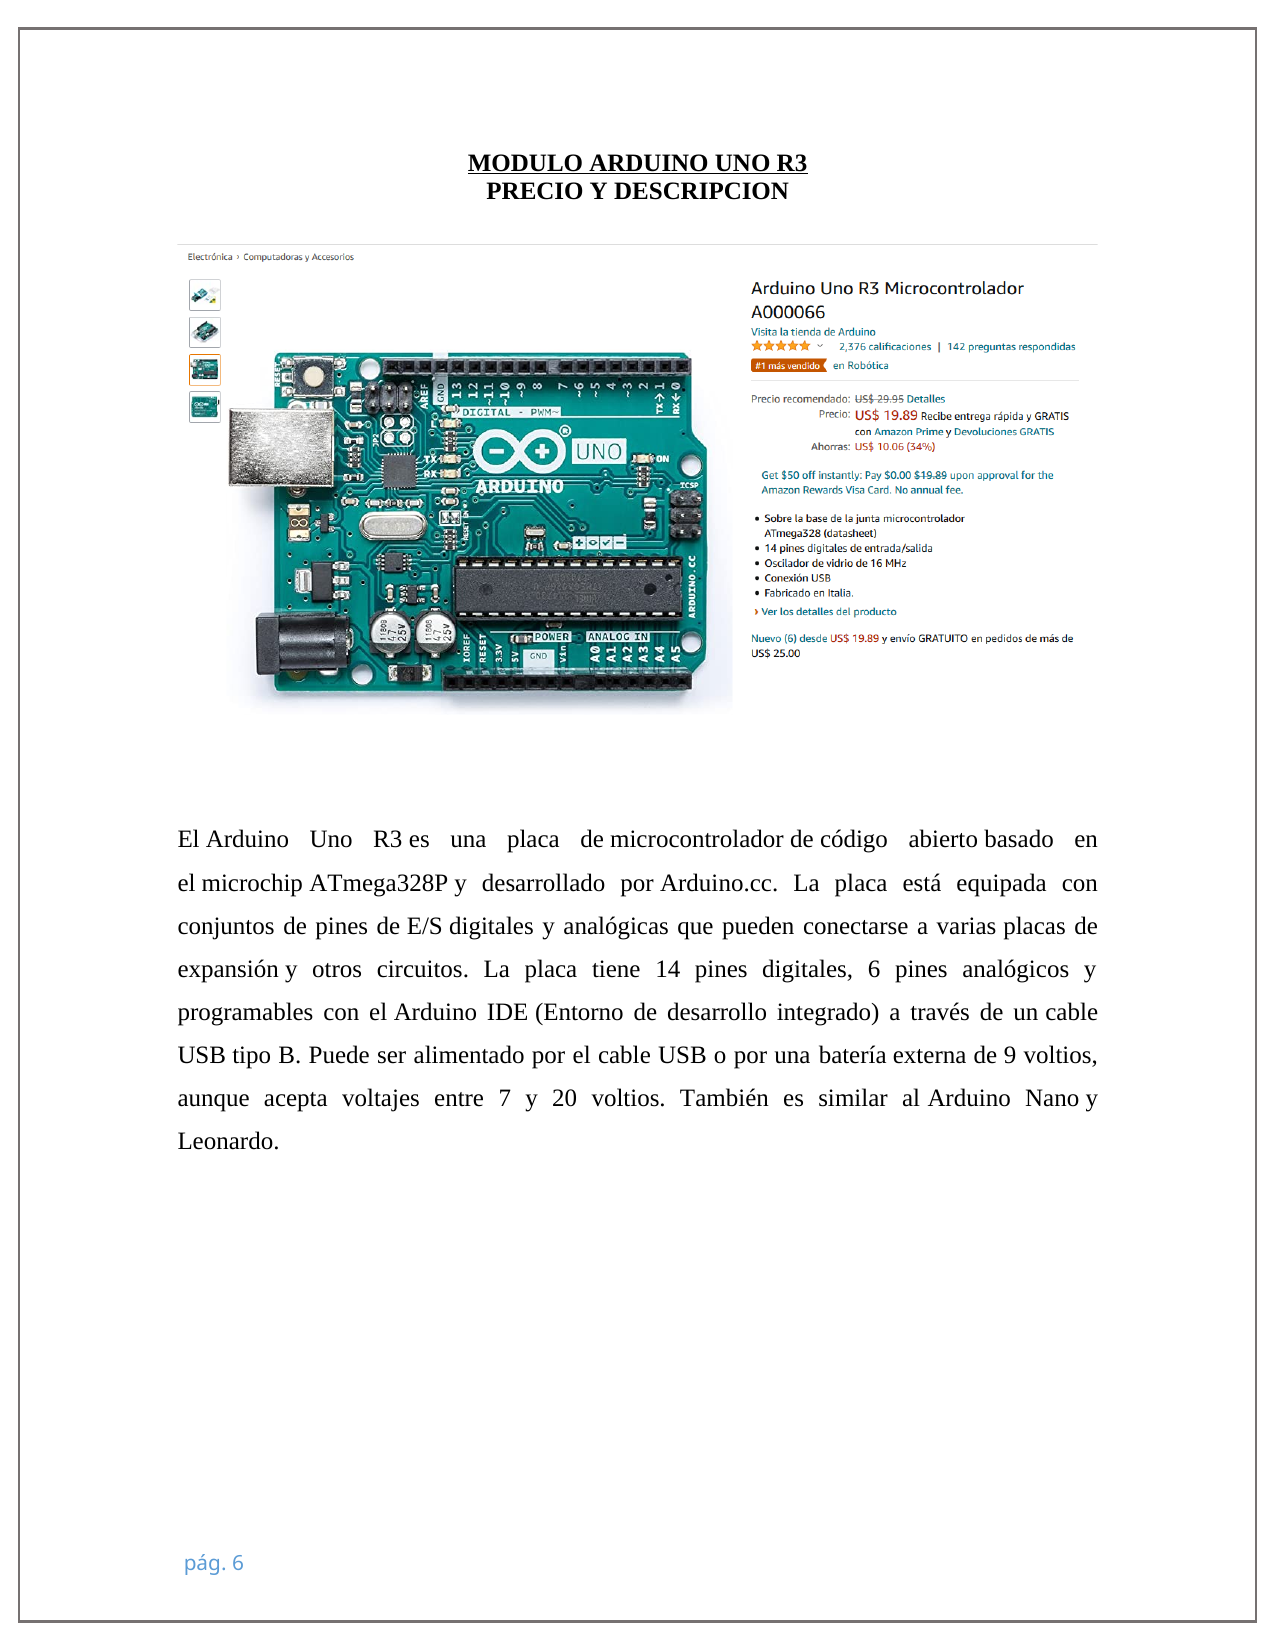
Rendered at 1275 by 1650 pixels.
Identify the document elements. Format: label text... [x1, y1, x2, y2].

picture [177, 244, 1098, 720]
subtitle MODULO ARDUINO UNO R3 [177, 148, 1098, 176]
text El Arduino Uno R3 es una placa de microcontrolador de código abierto basado en el microchip ATmega328P y desarrollado por Arduino.cc.​ La placa está equipada con conjuntos de pines de E/S digitales y analógicas que pueden conectarse a varias placas de expansión y otros circuitos. La placa tiene 14 pines digitales, 6 pines analógicos y programables con el Arduino IDE (Entorno de desarrollo integrado) a través de un cable USB tipo B. Puede ser alimentado por el cable USB o por una batería externa de 9 voltios, aunque acepta voltajes entre 7 y 20 voltios. También es similar al Arduino Nano y Leonardo. [177, 824, 1098, 1155]
text PRECIO Y DESCRIPCION [177, 176, 1098, 205]
